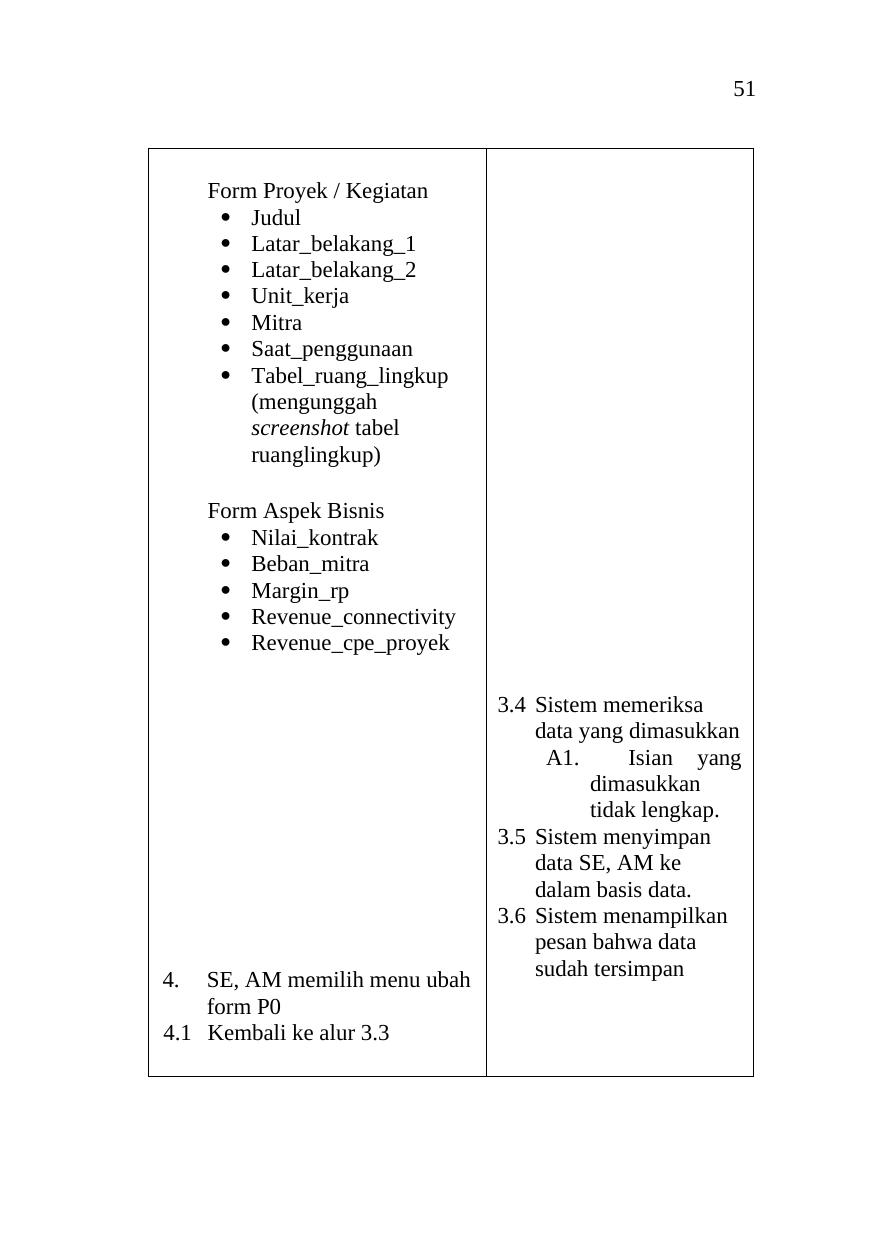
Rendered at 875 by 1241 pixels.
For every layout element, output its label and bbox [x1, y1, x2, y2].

table_cell [487, 149, 753, 1076]
table_cell [149, 149, 486, 1076]
